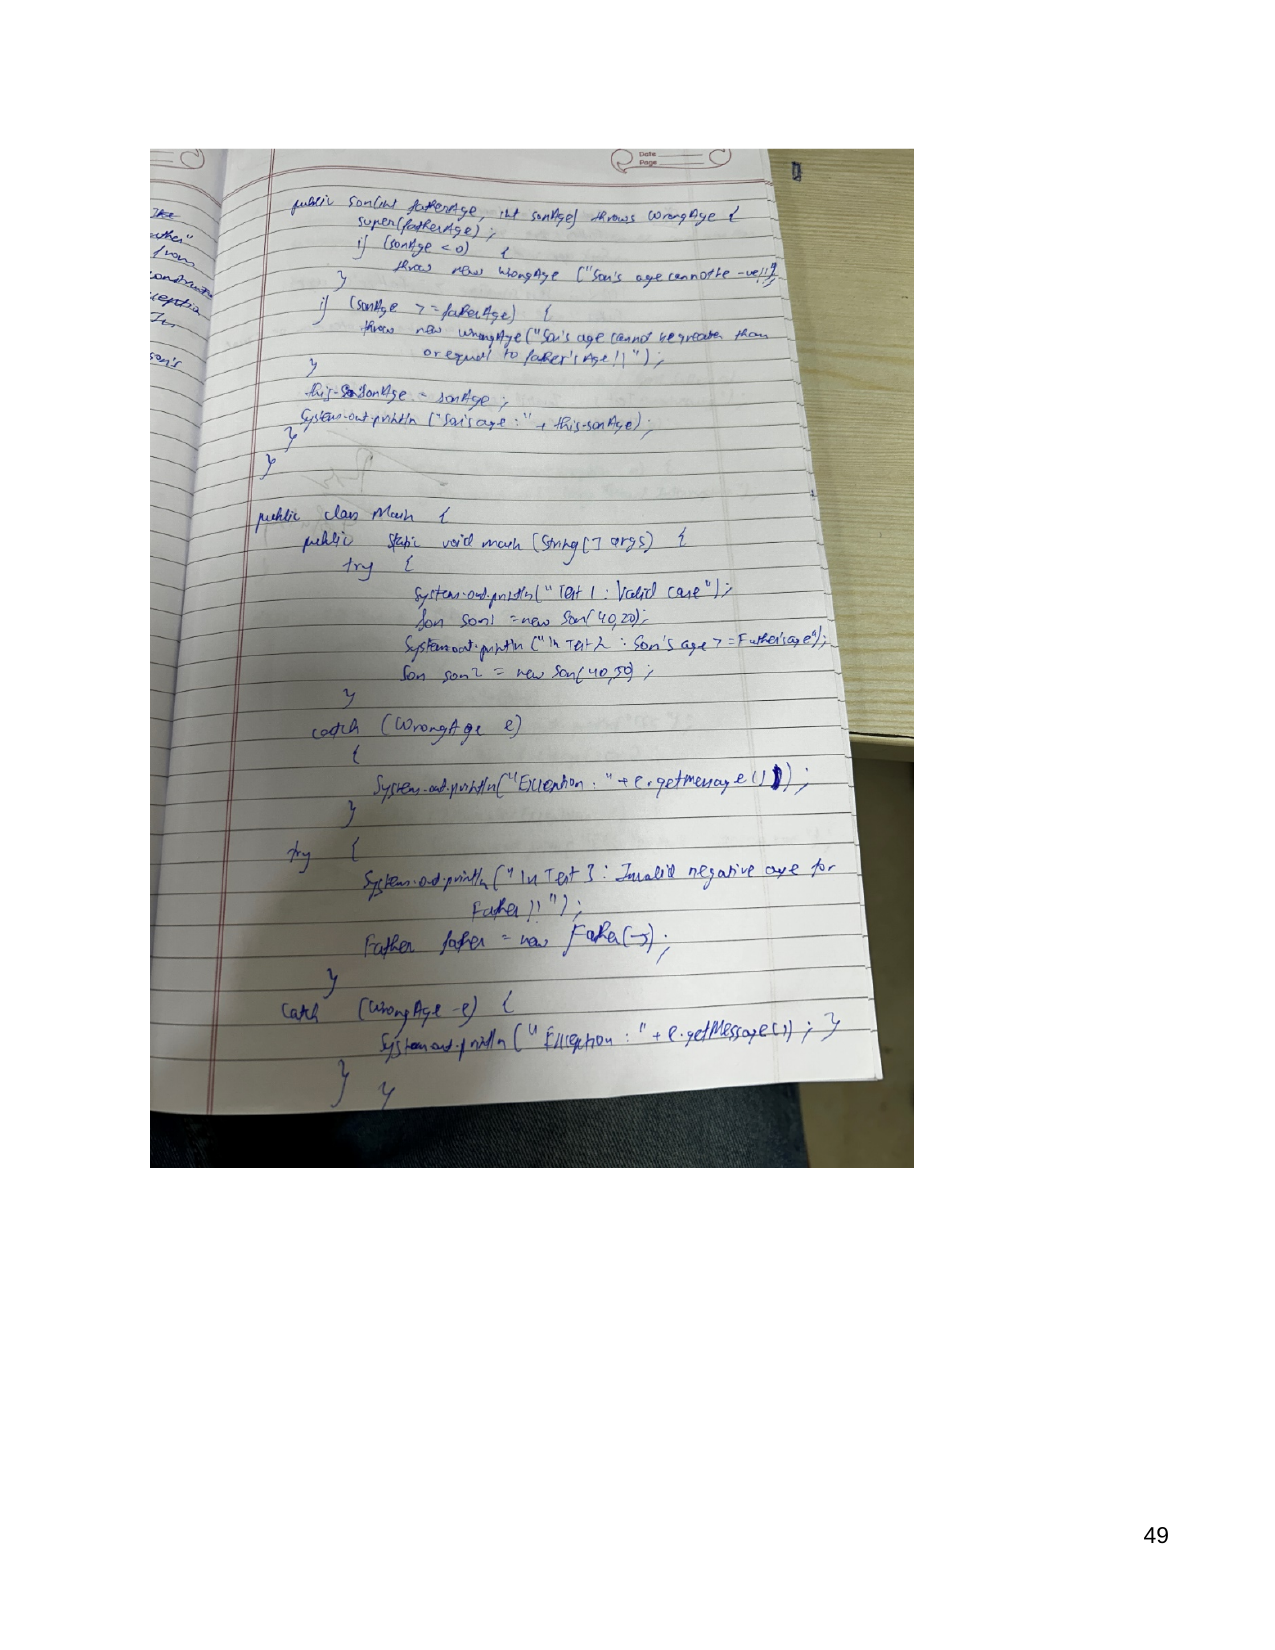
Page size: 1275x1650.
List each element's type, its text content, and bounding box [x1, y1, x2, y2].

picture [150, 150, 914, 1167]
